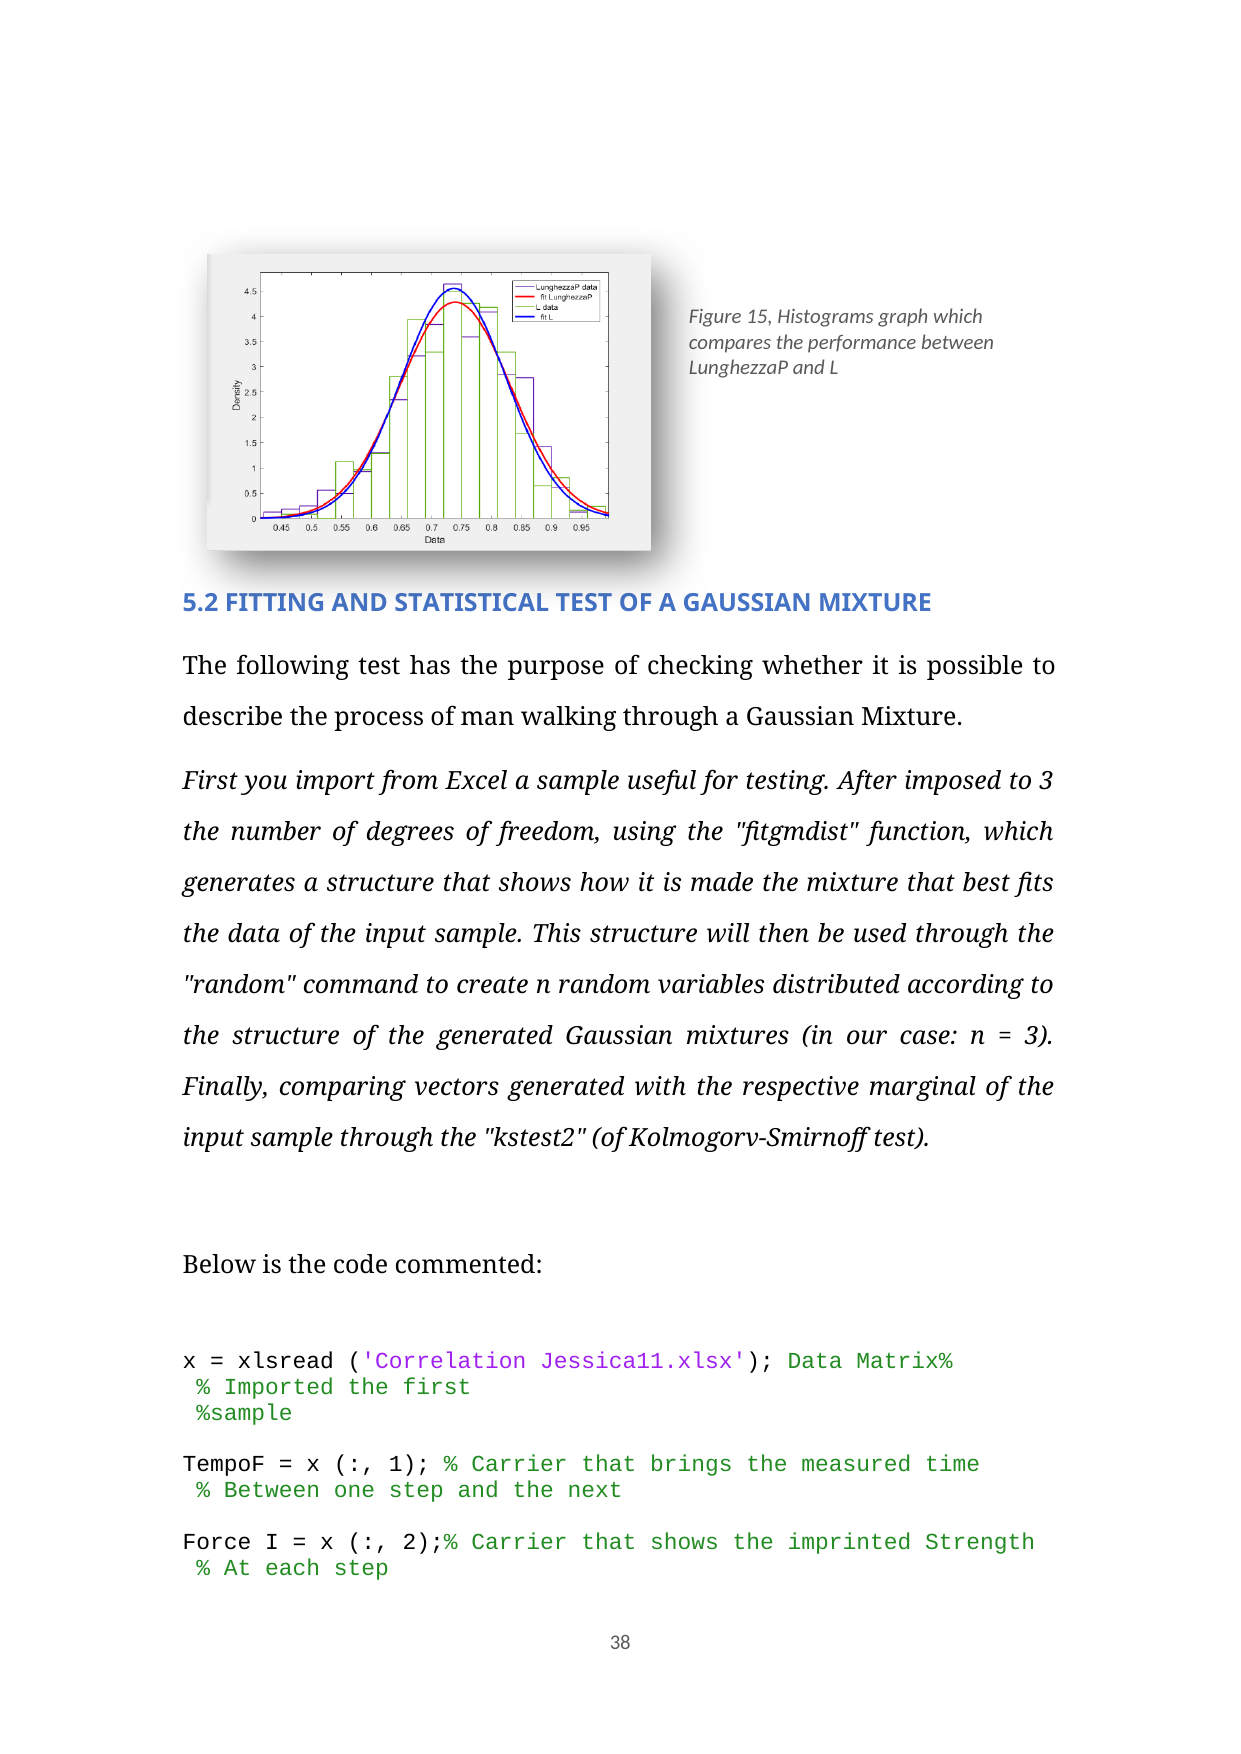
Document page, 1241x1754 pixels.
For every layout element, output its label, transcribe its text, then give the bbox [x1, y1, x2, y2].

subtitle 5.2 Fitting and statistical test of a Gaussian mixture [182, 584, 1058, 618]
text The following test has the purpose of checking whether it is possible to describe the process of man walking through a Gaussian Mixture. [182, 648, 1058, 733]
picture [207, 254, 651, 551]
text % Imported the first [182, 1375, 1058, 1401]
text First you import from Excel a sample useful for testing. After imposed to 3 the number of degrees of freedom, using the "fitgmdist" function, which generates a structure that shows how it is made the mixture that best fits the data of the input sample. This structure will then be used through the "random" command to create n random variables distributed according to the structure of the generated Gaussian mixtures (in our case: n = 3). Finally, comparing vectors generated with the respective marginal of the input sample through the "kstest2" (of Kolmogorv-Smirnoff test). [182, 763, 1058, 1154]
text % At each step [182, 1556, 1058, 1582]
text x = xlsread ('Correlation Jessica11.xlsx'); Data Matrix% [182, 1349, 1058, 1375]
text % Between one step and the next [182, 1478, 1058, 1504]
text Force I = x (:, 2); % Carrier that shows the imprinted Strength [182, 1530, 1058, 1556]
text %sample [182, 1401, 1058, 1427]
text Below is the code commented: [182, 1247, 1058, 1281]
text TempoF = x (:, 1); % Carrier that brings the measured time [182, 1452, 1058, 1478]
